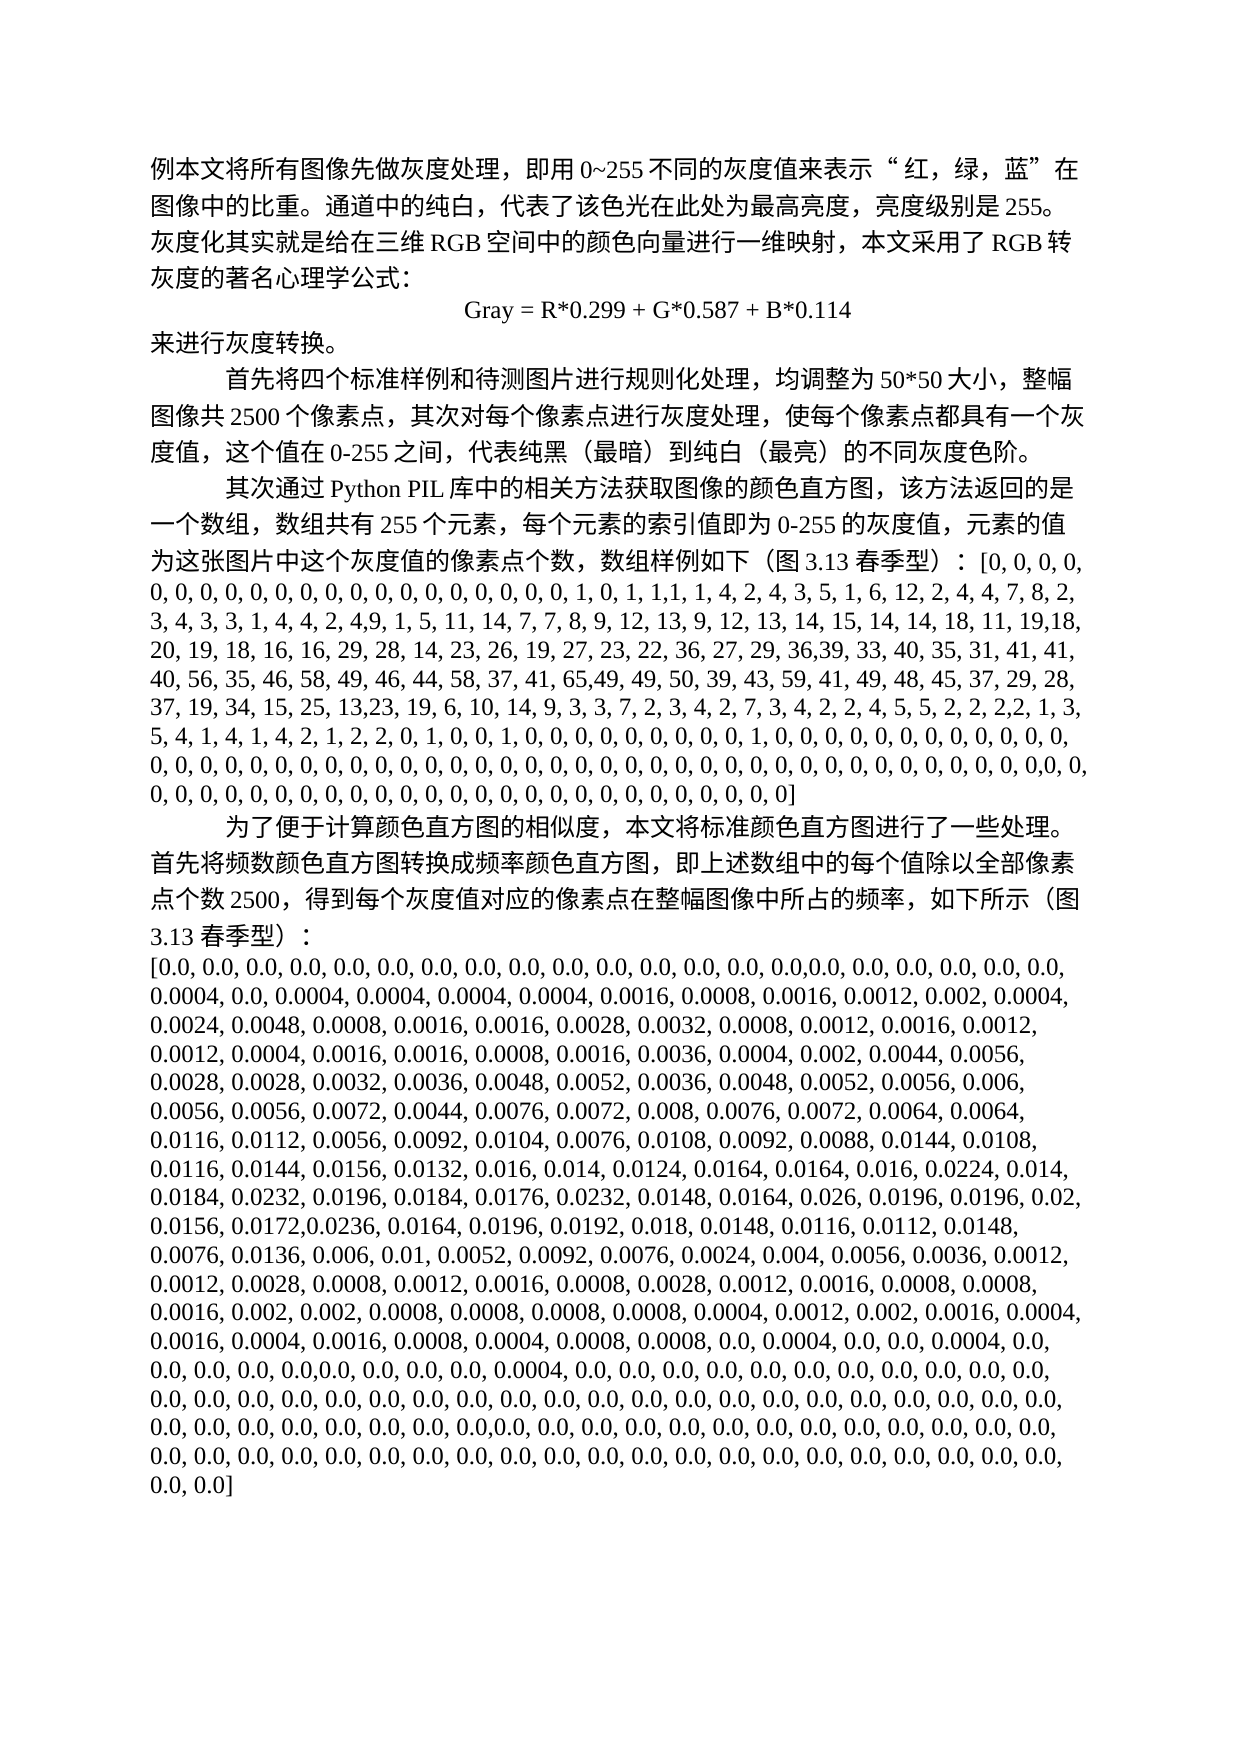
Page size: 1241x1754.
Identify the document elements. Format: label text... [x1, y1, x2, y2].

text 首先将四个标准样例和待测图片进行规则化处理，均调整为50*50大小，整幅图像共2500个像素点，其次对每个像素点进行灰度处理，使每个像素点都具有一个灰度值，这个值在0-255之间，代表纯黑（最暗）到纯白（最亮）的不同灰度色阶。 [150, 360, 1090, 469]
text [0.0, 0.0, 0.0, 0.0, 0.0, 0.0, 0.0, 0.0, 0.0, 0.0, 0.0, 0.0, 0.0, 0.0, 0.0,0.0, 0.0, 0.0, 0.0, 0.0, 0.0, 0.0004, 0.0, 0.0004, 0.0004, 0.0004, 0.0004, 0.0016, 0.0008, 0.0016, 0.0012, 0.002, 0.0004, 0.0024, 0.0048, 0.0008, 0.0016, 0.0016, 0.0028, 0.0032, 0.0008, 0.0012, 0.0016, 0.0012, 0.0012, 0.0004, 0.0016, 0.0016, 0.0008, 0.0016, 0.0036, 0.0004, 0.002, 0.0044, 0.0056, 0.0028, 0.0028, 0.0032, 0.0036, 0.0048, 0.0052, 0.0036, 0.0048, 0.0052, 0.0056, 0.006, 0.0056, 0.0056, 0.0072, 0.0044, 0.0076, 0.0072, 0.008, 0.0076, 0.0072, 0.0064, 0.0064, 0.0116, 0.0112, 0.0056, 0.0092, 0.0104, 0.0076, 0.0108, 0.0092, 0.0088, 0.0144, 0.0108, 0.0116, 0.0144, 0.0156, 0.0132, 0.016, 0.014, 0.0124, 0.0164, 0.0164, 0.016, 0.0224, 0.014, 0.0184, 0.0232, 0.0196, 0.0184, 0.0176, 0.0232, 0.0148, 0.0164, 0.026, 0.0196, 0.0196, 0.02, 0.0156, 0.0172,0.0236, 0.0164, 0.0196, 0.0192, 0.018, 0.0148, 0.0116, 0.0112, 0.0148, 0.0076, 0.0136, 0.006, 0.01, 0.0052, 0.0092, 0.0076, 0.0024, 0.004, 0.0056, 0.0036, 0.0012, 0.0012, 0.0028, 0.0008, 0.0012, 0.0016, 0.0008, 0.0028, 0.0012, 0.0016, 0.0008, 0.0008, 0.0016, 0.002, 0.002, 0.0008, 0.0008, 0.0008, 0.0008, 0.0004, 0.0012, 0.002, 0.0016, 0.0004, 0.0016, 0.0004, 0.0016, 0.0008, 0.0004, 0.0008, 0.0008, 0.0, 0.0004, 0.0, 0.0, 0.0004, 0.0, 0.0, 0.0, 0.0, 0.0,0.0, 0.0, 0.0, 0.0, 0.0004, 0.0, 0.0, 0.0, 0.0, 0.0, 0.0, 0.0, 0.0, 0.0, 0.0, 0.0, 0.0, 0.0, 0.0, 0.0, 0.0, 0.0, 0.0, 0.0, 0.0, 0.0, 0.0, 0.0, 0.0, 0.0, 0.0, 0.0, 0.0, 0.0, 0.0, 0.0, 0.0, 0.0, 0.0, 0.0, 0.0, 0.0, 0.0, 0.0, 0.0,0.0, 0.0, 0.0, 0.0, 0.0, 0.0, 0.0, 0.0, 0.0, 0.0, 0.0, 0.0, 0.0, 0.0, 0.0, 0.0, 0.0, 0.0, 0.0, 0.0, 0.0, 0.0, 0.0, 0.0, 0.0, 0.0, 0.0, 0.0, 0.0, 0.0, 0.0, 0.0, 0.0, 0.0, 0.0, 0.0] [150, 952, 1090, 1499]
text 其次通过Python PIL库中的相关方法获取图像的颜色直方图，该方法返回的是一个数组，数组共有255个元素，每个元素的索引值即为0-255的灰度值，元素的值为这张图片中这个灰度值的像素点个数，数组样例如下（图3.13 春季型）：[0, 0, 0, 0, 0, 0, 0, 0, 0, 0, 0, 0, 0, 0, 0, 0, 0, 0, 0, 0, 0, 1, 0, 1, 1,1, 1, 4, 2, 4, 3, 5, 1, 6, 12, 2, 4, 4, 7, 8, 2, 3, 4, 3, 3, 1, 4, 4, 2, 4,9, 1, 5, 11, 14, 7, 7, 8, 9, 12, 13, 9, 12, 13, 14, 15, 14, 14, 18, 11, 19,18, 20, 19, 18, 16, 16, 29, 28, 14, 23, 26, 19, 27, 23, 22, 36, 27, 29, 36,39, 33, 40, 35, 31, 41, 41, 40, 56, 35, 46, 58, 49, 46, 44, 58, 37, 41, 65,49, 49, 50, 39, 43, 59, 41, 49, 48, 45, 37, 29, 28, 37, 19, 34, 15, 25, 13,23, 19, 6, 10, 14, 9, 3, 3, 7, 2, 3, 4, 2, 7, 3, 4, 2, 2, 4, 5, 5, 2, 2, 2,2, 1, 3, 5, 4, 1, 4, 1, 4, 2, 1, 2, 2, 0, 1, 0, 0, 1, 0, 0, 0, 0, 0, 0, 0, 0, 0, 1, 0, 0, 0, 0, 0, 0, 0, 0, 0, 0, 0, 0, 0, 0, 0, 0, 0, 0, 0, 0, 0, 0, 0, 0, 0, 0, 0, 0, 0, 0, 0, 0, 0, 0, 0, 0, 0, 0, 0, 0, 0, 0, 0, 0, 0, 0, 0, 0,0, 0, 0, 0, 0, 0, 0, 0, 0, 0, 0, 0, 0, 0, 0, 0, 0, 0, 0, 0, 0, 0, 0, 0, 0, 0, 0, 0] [150, 469, 1090, 807]
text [150, 150, 1090, 295]
text 为了便于计算颜色直方图的相似度，本文将标准颜色直方图进行了一些处理。首先将频数颜色直方图转换成频率颜色直方图，即上述数组中的每个值除以全部像素点个数2500，得到每个灰度值对应的像素点在整幅图像中所占的频率，如下所示（图3.13 春季型）： [150, 807, 1090, 952]
text 来进行灰度转换。 [150, 324, 1090, 360]
text Gray = R*0.299 + G*0.587 + B*0.114 [150, 295, 1090, 324]
